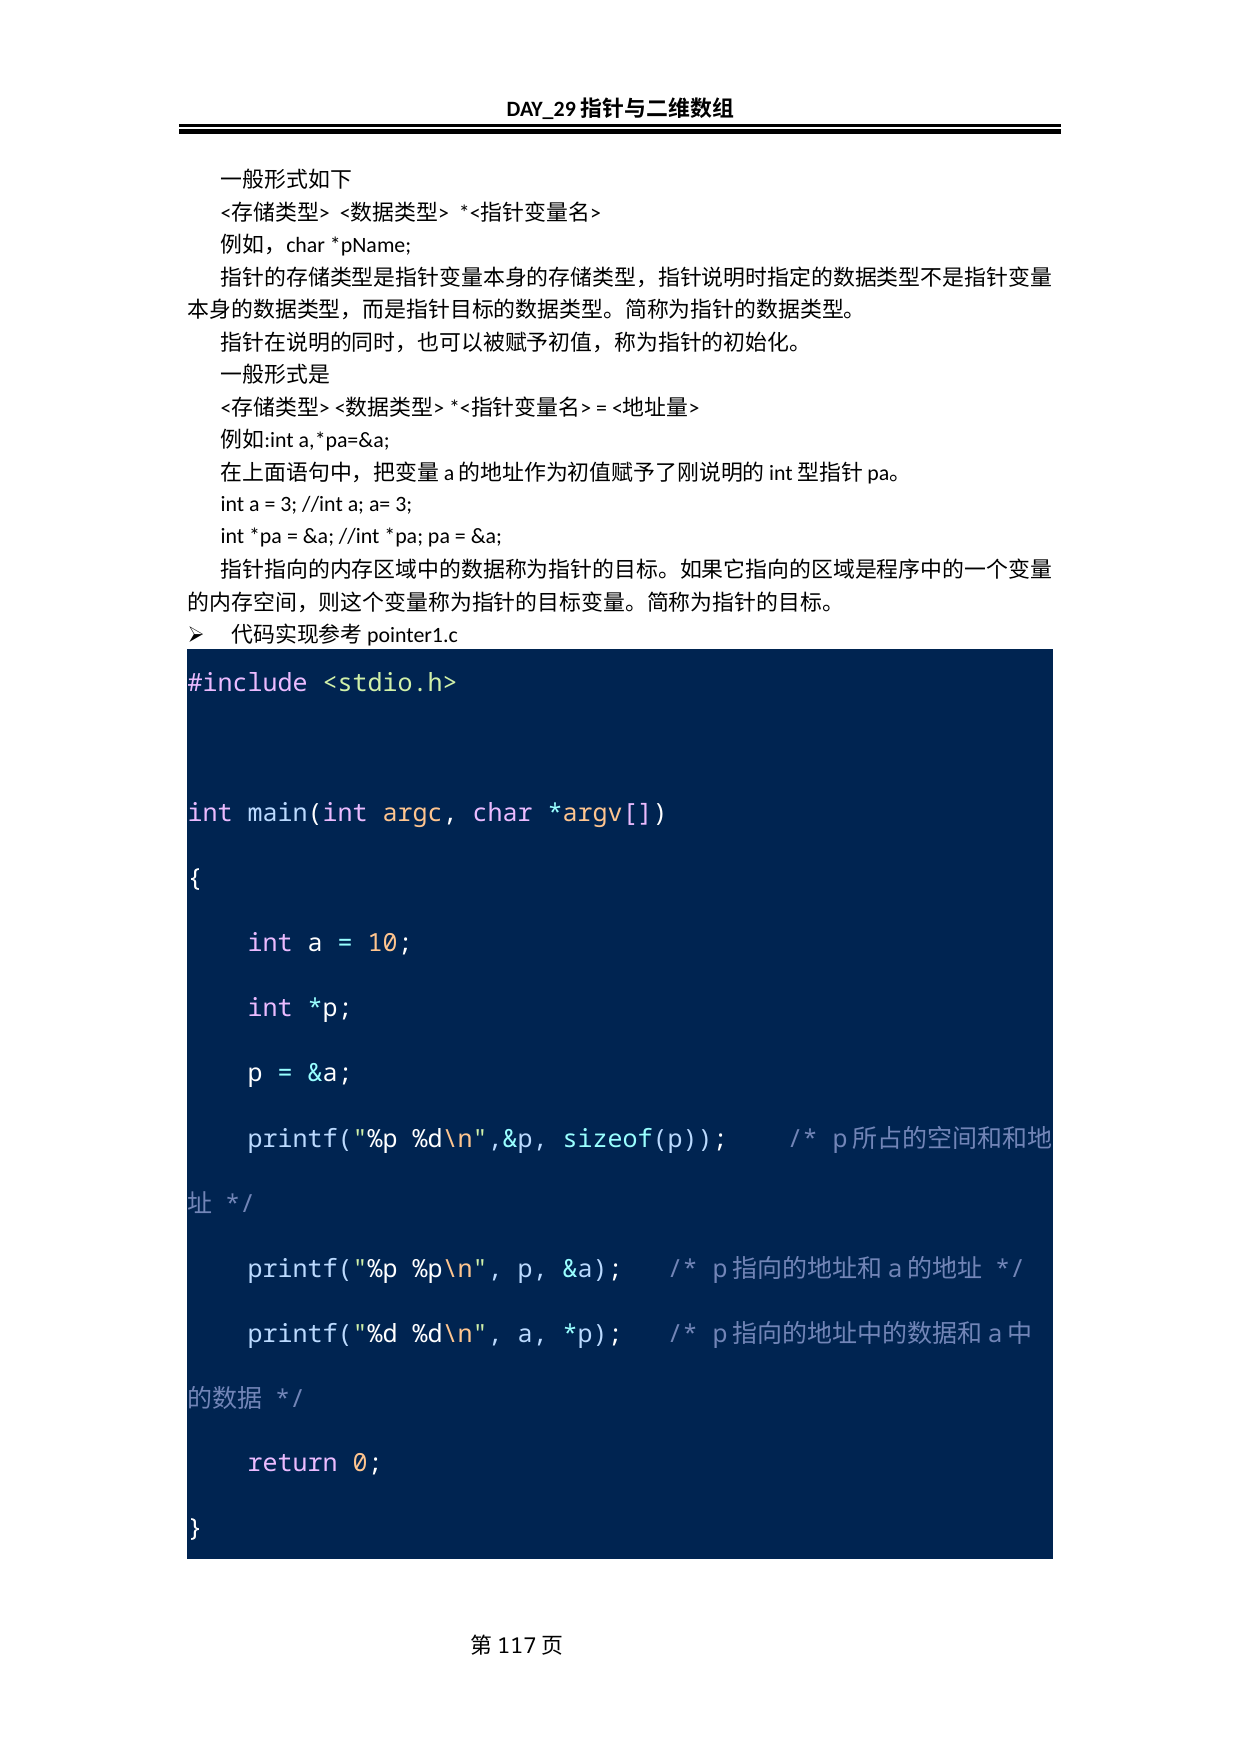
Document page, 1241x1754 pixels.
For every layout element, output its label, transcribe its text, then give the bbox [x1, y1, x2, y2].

list <存储类型> <数据类型> *<指针变量名> = <地址量> [187, 389, 1053, 422]
text return 0; [187, 1429, 1053, 1494]
list 在上面语句中，把变量a的地址作为初值赋予了刚说明的int型指针pa。 [187, 454, 1053, 487]
list 一般形式是 [187, 357, 1053, 389]
list 代码实现参考pointer1.c [187, 617, 1053, 649]
text p = &a; [187, 1039, 1053, 1104]
text printf("%d %d\n", a, *p); /* p指向的地址中的数据和a中的数据 */ [187, 1299, 1053, 1429]
text } [187, 1494, 1053, 1559]
list 指针指向的内存区域中的数据称为指针的目标。如果它指向的区域是程序中的一个变量的内存空间，则这个变量称为指针的目标变量。简称为指针的目标。 [187, 552, 1053, 617]
list 指针的存储类型是指针变量本身的存储类型，指针说明时指定的数据类型不是指针变量本身的数据类型，而是指针目标的数据类型。简称为指针的数据类型。 [187, 259, 1053, 324]
text printf("%p %p\n", p, &a); /* p指向的地址和a的地址 */ [187, 1234, 1053, 1299]
list 例如:int a,*pa=&a; [187, 422, 1053, 454]
text int a = 10; [187, 909, 1053, 974]
list int *pa = &a; //int *pa; pa = &a; [187, 519, 1053, 552]
list 例如，char *pName; [187, 227, 1053, 259]
list <存储类型> <数据类型> *<指针变量名> [187, 194, 1053, 227]
text int *p; [187, 974, 1053, 1039]
text int main(int argc, char *argv[]) [187, 779, 1053, 844]
text { [187, 844, 1053, 909]
text #include <stdio.h> [187, 649, 1053, 714]
text printf("%p %d\n",&p, sizeof(p)); /* p所占的空间和和地址 */ [187, 1104, 1053, 1234]
list 一般形式如下 [187, 162, 1053, 194]
list 指针在说明的同时，也可以被赋予初值，称为指针的初始化。 [187, 324, 1053, 357]
list int a = 3; //int a; a= 3; [187, 487, 1053, 519]
